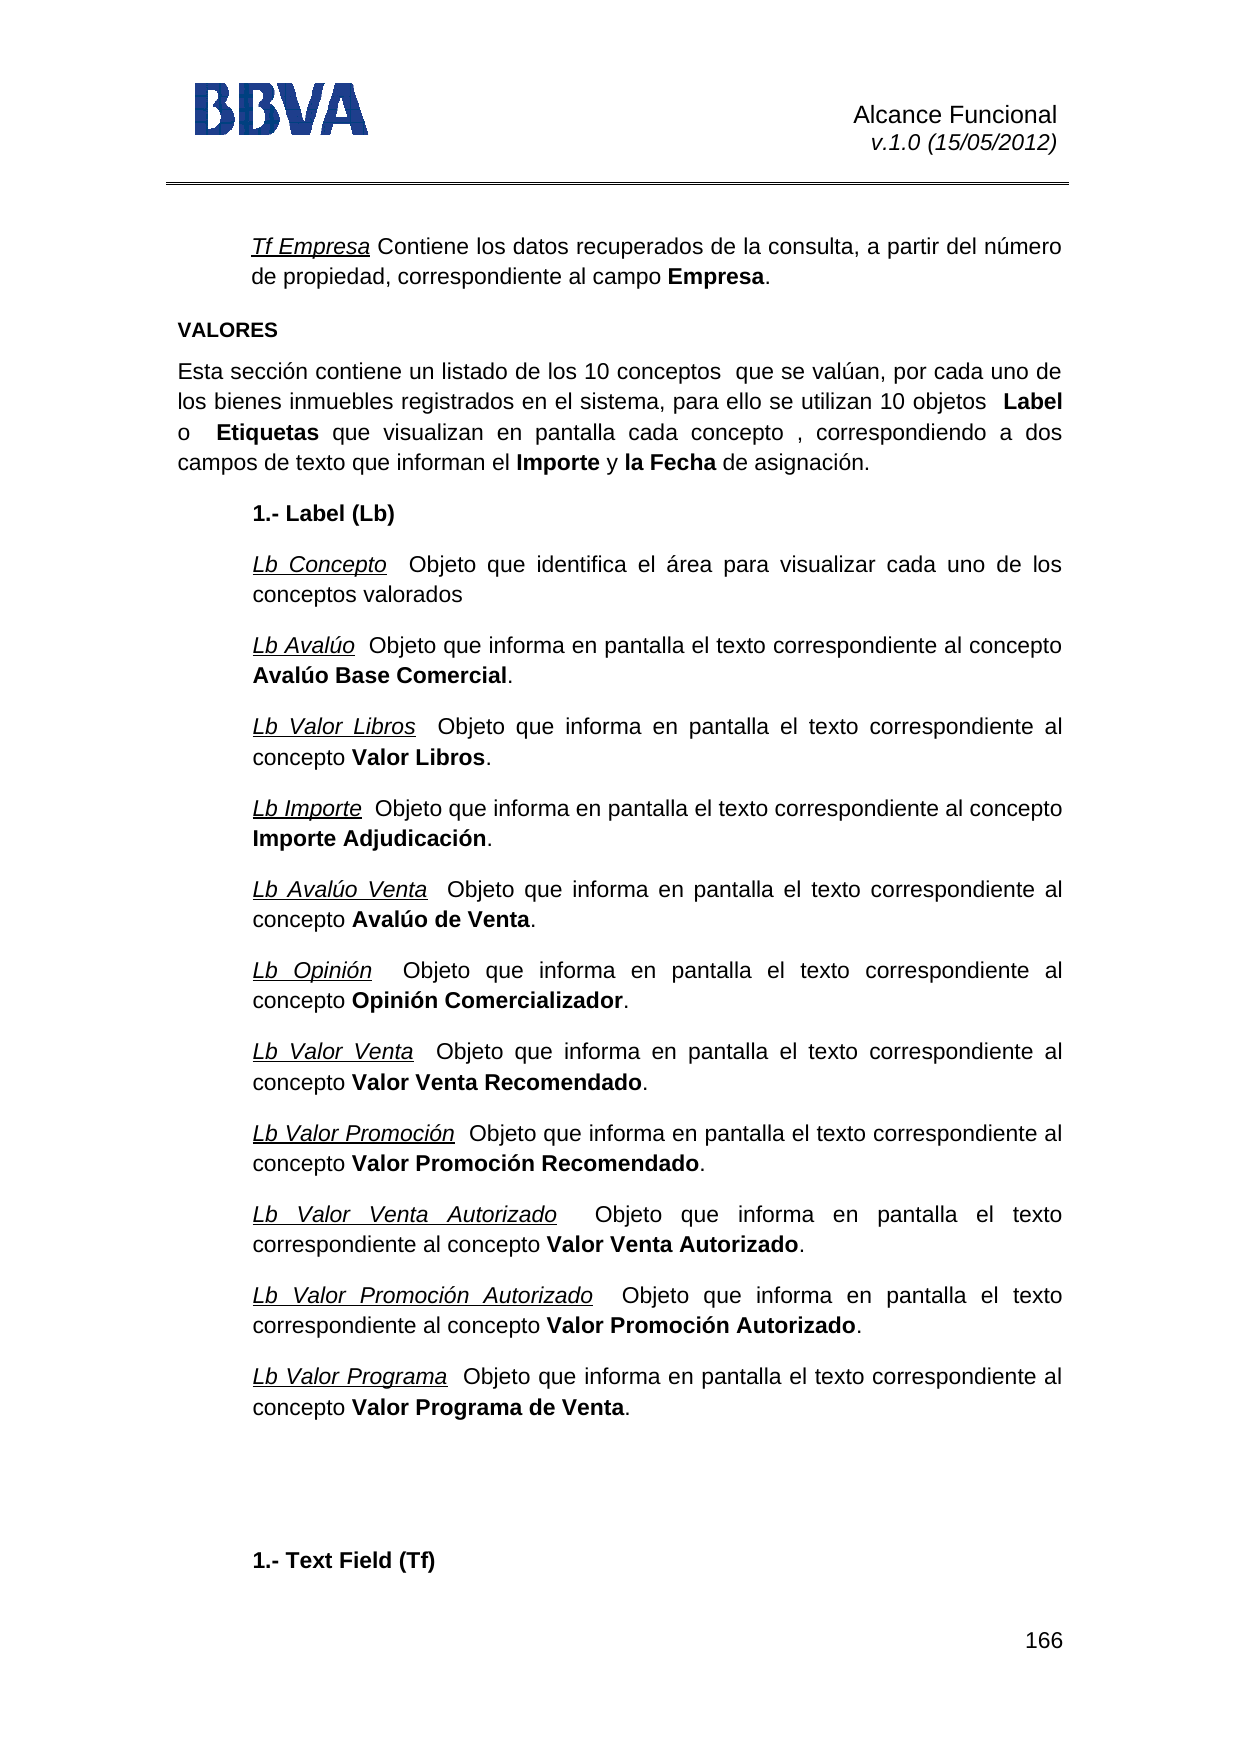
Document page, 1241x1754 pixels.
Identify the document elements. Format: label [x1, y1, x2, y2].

picture [195, 83, 369, 135]
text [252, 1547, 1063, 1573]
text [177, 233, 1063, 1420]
